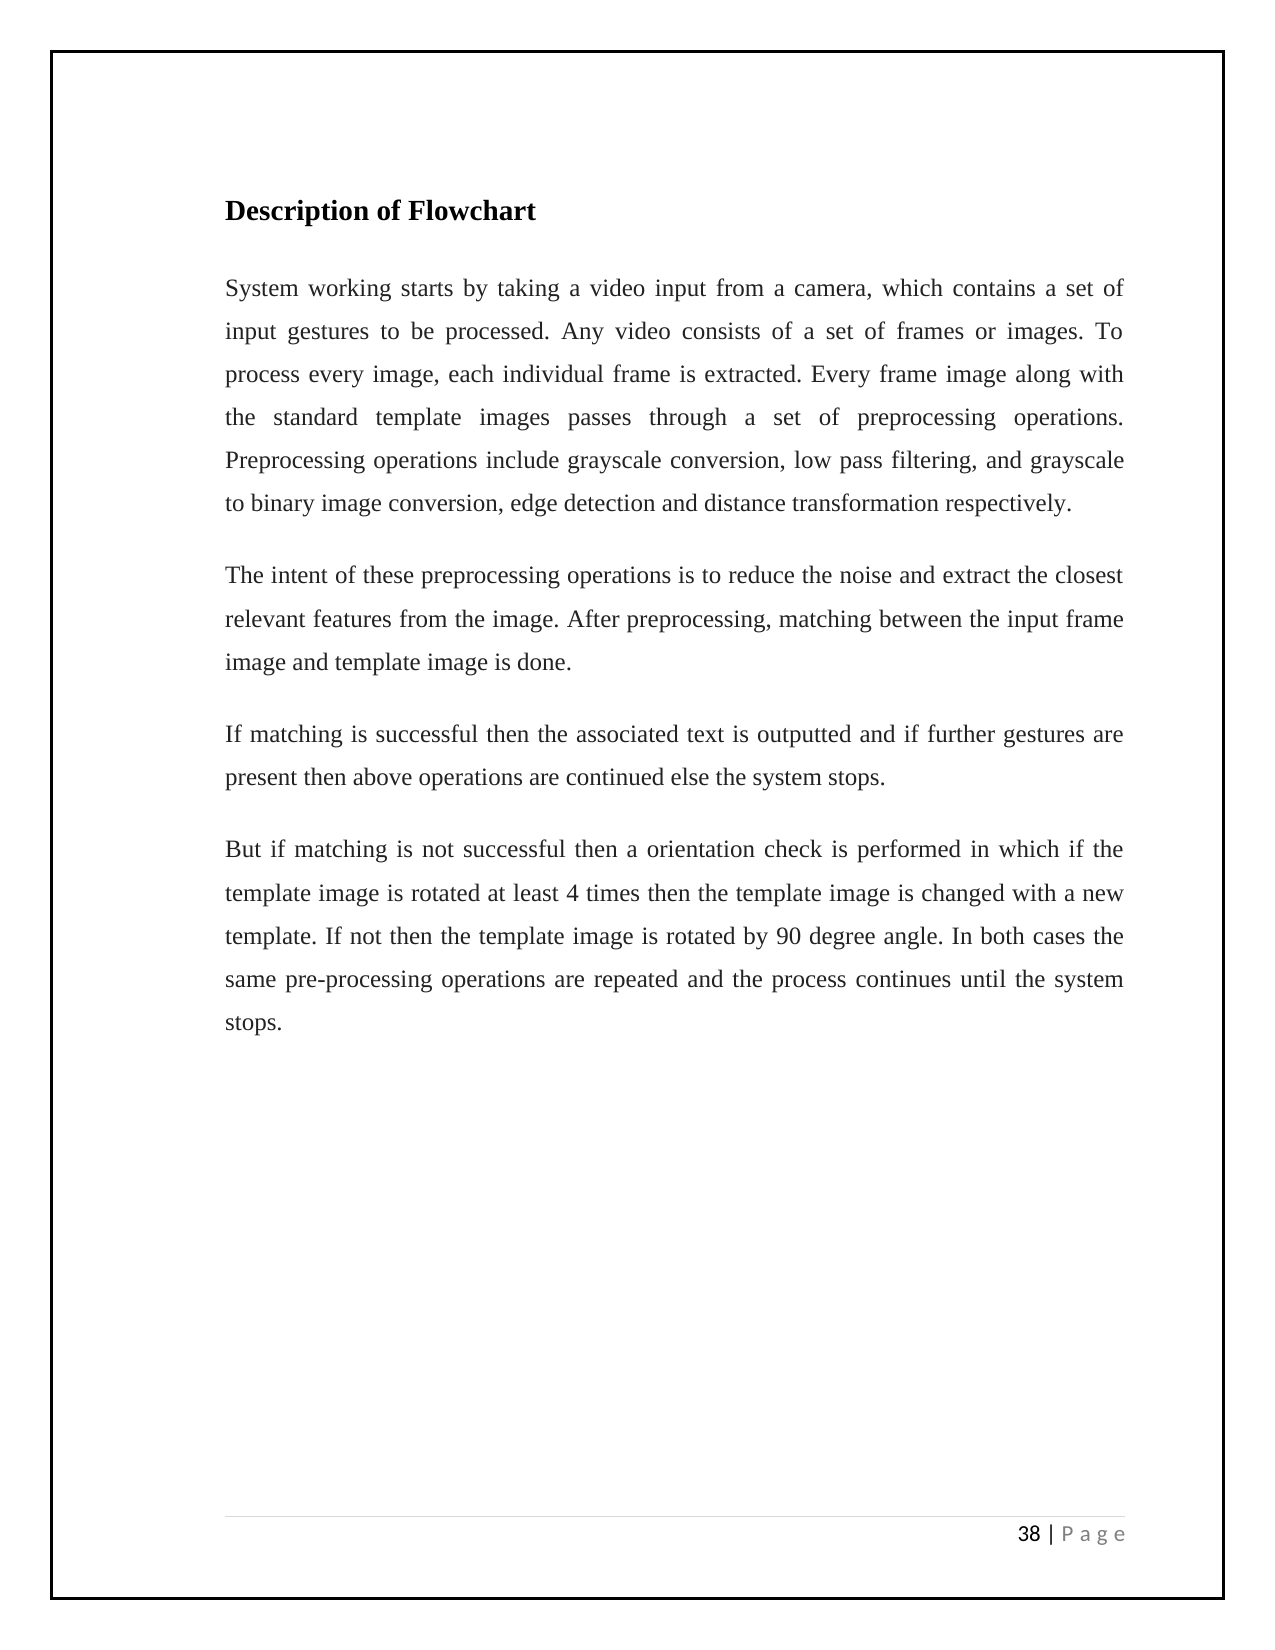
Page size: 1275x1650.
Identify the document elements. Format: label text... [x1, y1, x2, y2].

text But if matching is not successful then a orientation check is performed in which if the template image is rotated at least 4 times then the template image is changed with a new template. If not then the template image is rotated by 90 degree angle. In both cases the same pre-processing operations are repeated and the process continues until the system stops. [225, 834, 1125, 1036]
text The intent of these preprocessing operations is to reduce the noise and extract the closest relevant features from the image. After preprocessing, matching between the input frame image and template image is done. [225, 561, 1125, 676]
text Description of Flowchart [225, 193, 1125, 227]
text System working starts by taking a video input from a camera, which contains a set of input gestures to be processed. Any video consists of a set of frames or images. To process every image, each individual frame is extracted. Every frame image along with the standard template images passes through a set of preprocessing operations. Preprocessing operations include grayscale conversion, low pass filtering, and grayscale to binary image conversion, edge detection and distance transformation respectively. [225, 273, 1125, 517]
text If matching is successful then the associated text is outputted and if further gestures are present then above operations are continued else the system stops. [225, 719, 1125, 791]
